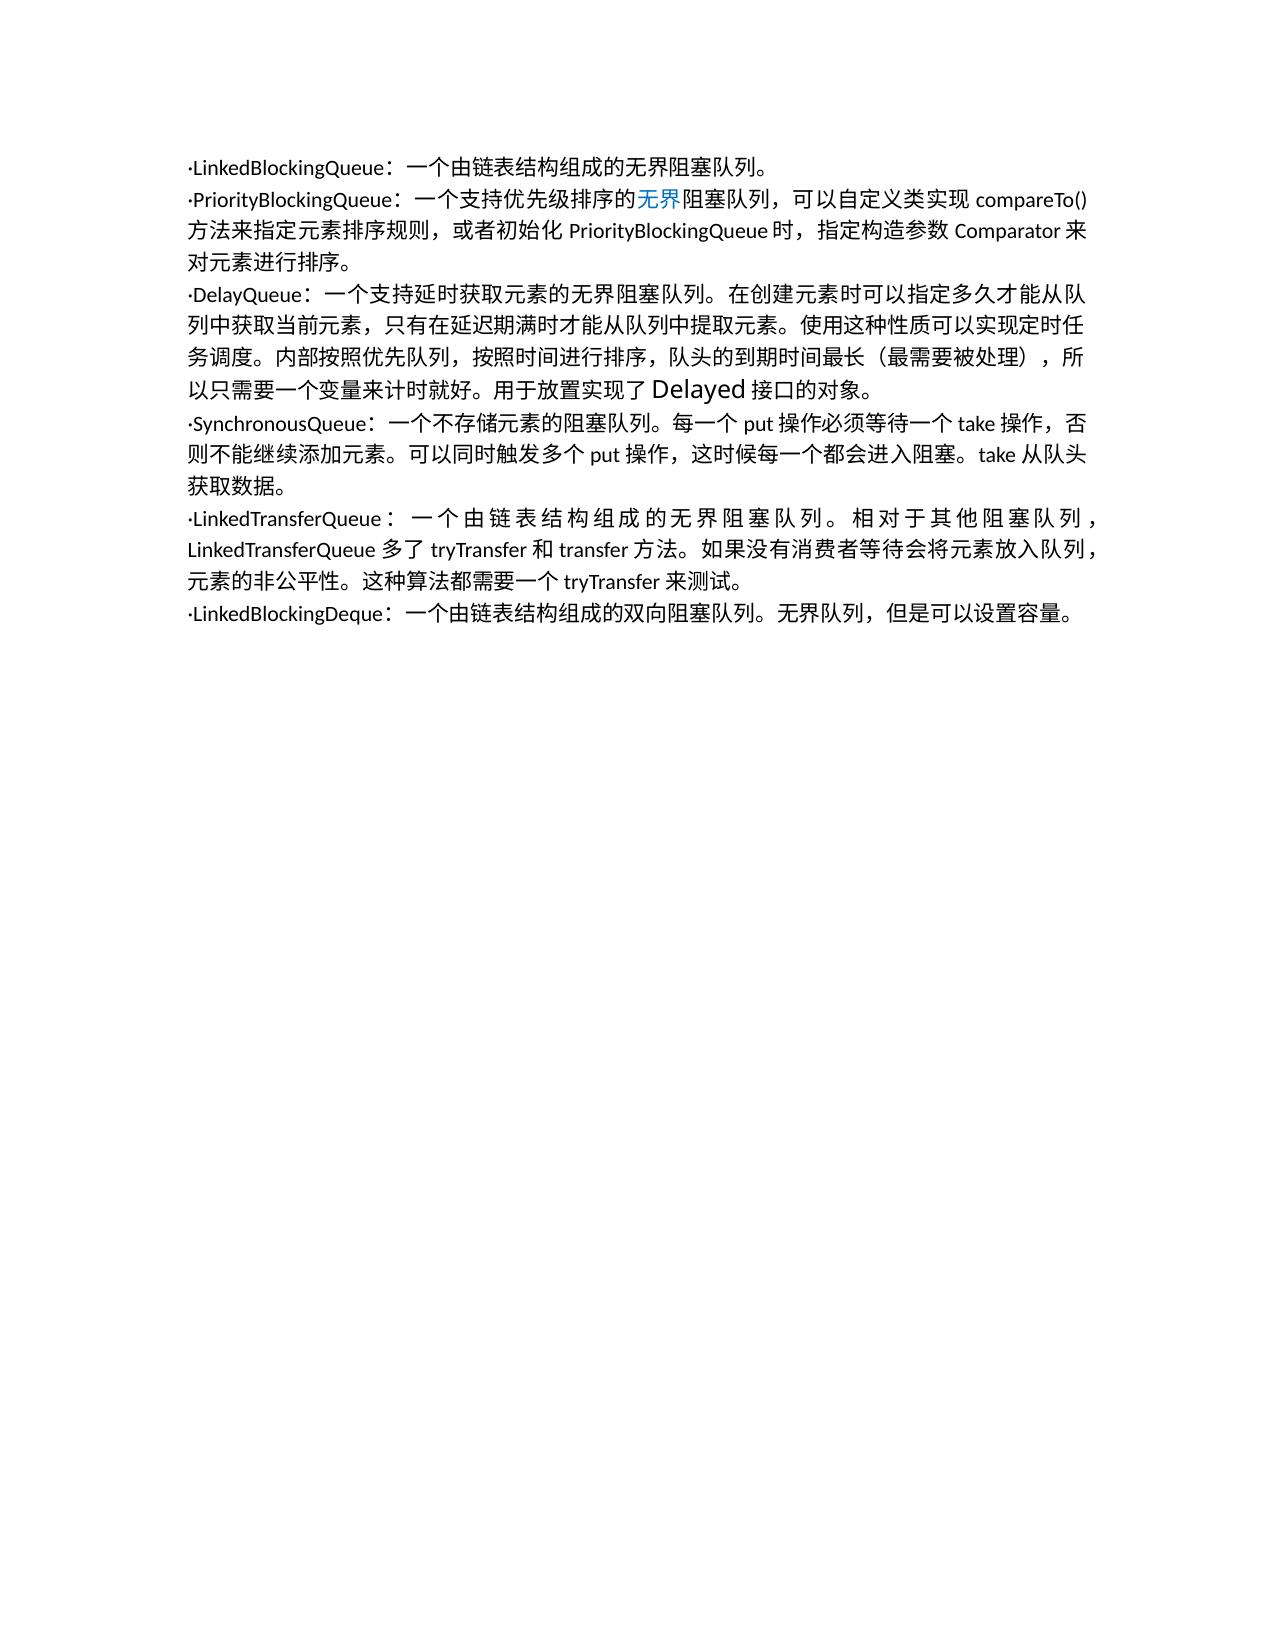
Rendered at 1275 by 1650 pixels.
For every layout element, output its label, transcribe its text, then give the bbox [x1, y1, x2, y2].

text ·LinkedBlockingDeque：一个由链表结构组成的双向阻塞队列。无界队列，但是可以设置容量。 [187, 596, 1087, 627]
text ·LinkedTransferQueue：一个由链表结构组成的无界阻塞队列。相对于其他阻塞队列，LinkedTransferQueue多了tryTransfer和transfer方法。如果没有消费者等待会将元素放入队列，元素的非公平性。这种算法都需要一个tryTransfer 来测试。 [187, 501, 1087, 596]
text ·DelayQueue：一个支持延时获取元素的无界阻塞队列。在创建元素时可以指定多久才能从队列中获取当前元素，只有在延迟期满时才能从队列中提取元素。使用这种性质可以实现定时任务调度。内部按照优先队列，按照时间进行排序，队头的到期时间最长（最需要被处理），所以只需要一个变量来计时就好。用于放置实现了Delayed接口的对象。 [187, 277, 1087, 406]
text ·PriorityBlockingQueue：一个支持优先级排序的无界阻塞队列，可以自定义类实现compareTo()方法来指定元素排序规则，或者初始化PriorityBlockingQueue时，指定构造参数Comparator来对元素进行排序。 [187, 182, 1087, 277]
text ·SynchronousQueue：一个不存储元素的阻塞队列。每一个put操作必须等待一个take操作，否则不能继续添加元素。可以同时触发多个put操作，这时候每一个都会进入阻塞。take 从队头获取数据。 [187, 406, 1087, 501]
text ·LinkedBlockingQueue：一个由链表结构组成的无界阻塞队列。 [187, 150, 1087, 182]
